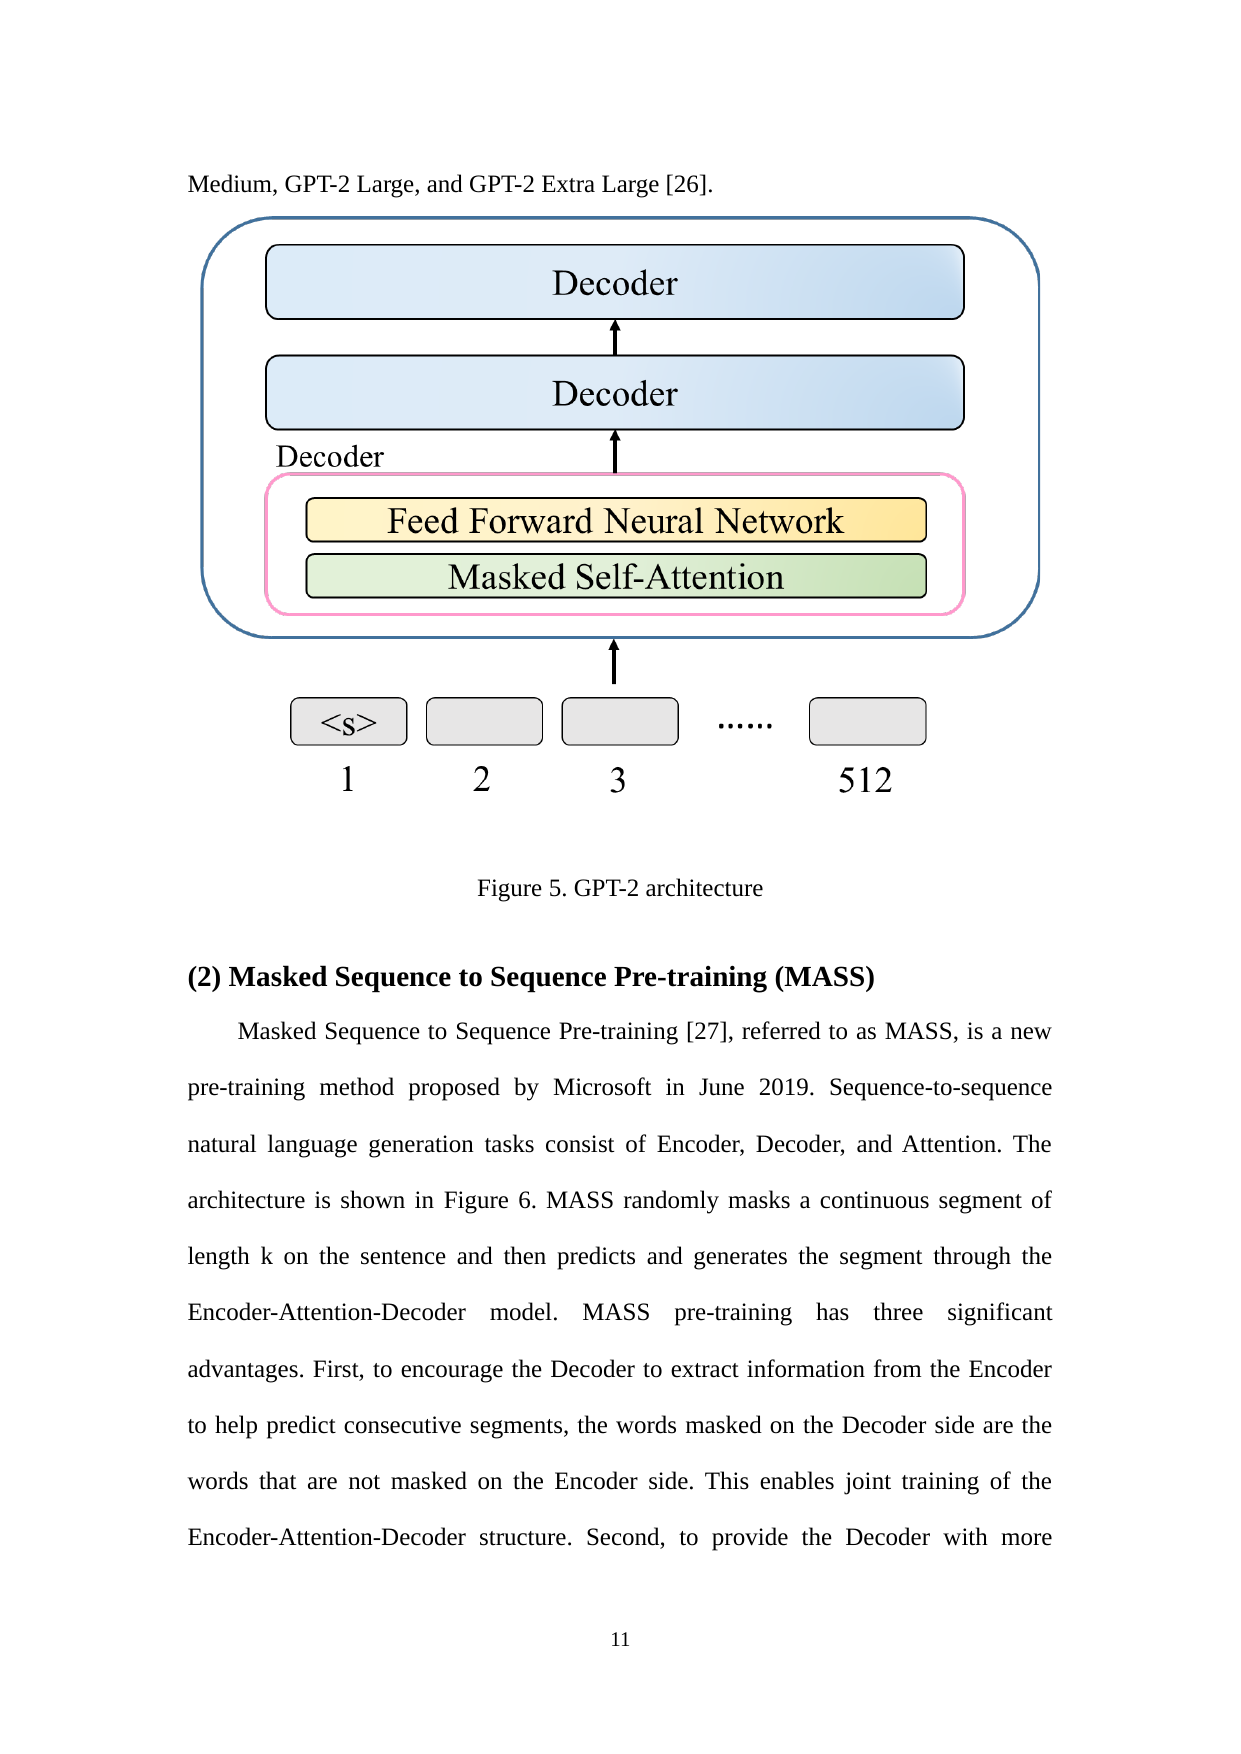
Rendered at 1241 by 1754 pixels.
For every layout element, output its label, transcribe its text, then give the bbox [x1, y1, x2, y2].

picture [200, 216, 1040, 823]
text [187, 1012, 1053, 1556]
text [187, 164, 1053, 202]
text (2) Masked Sequence to Sequence Pre-training (MASS) [187, 958, 1053, 995]
